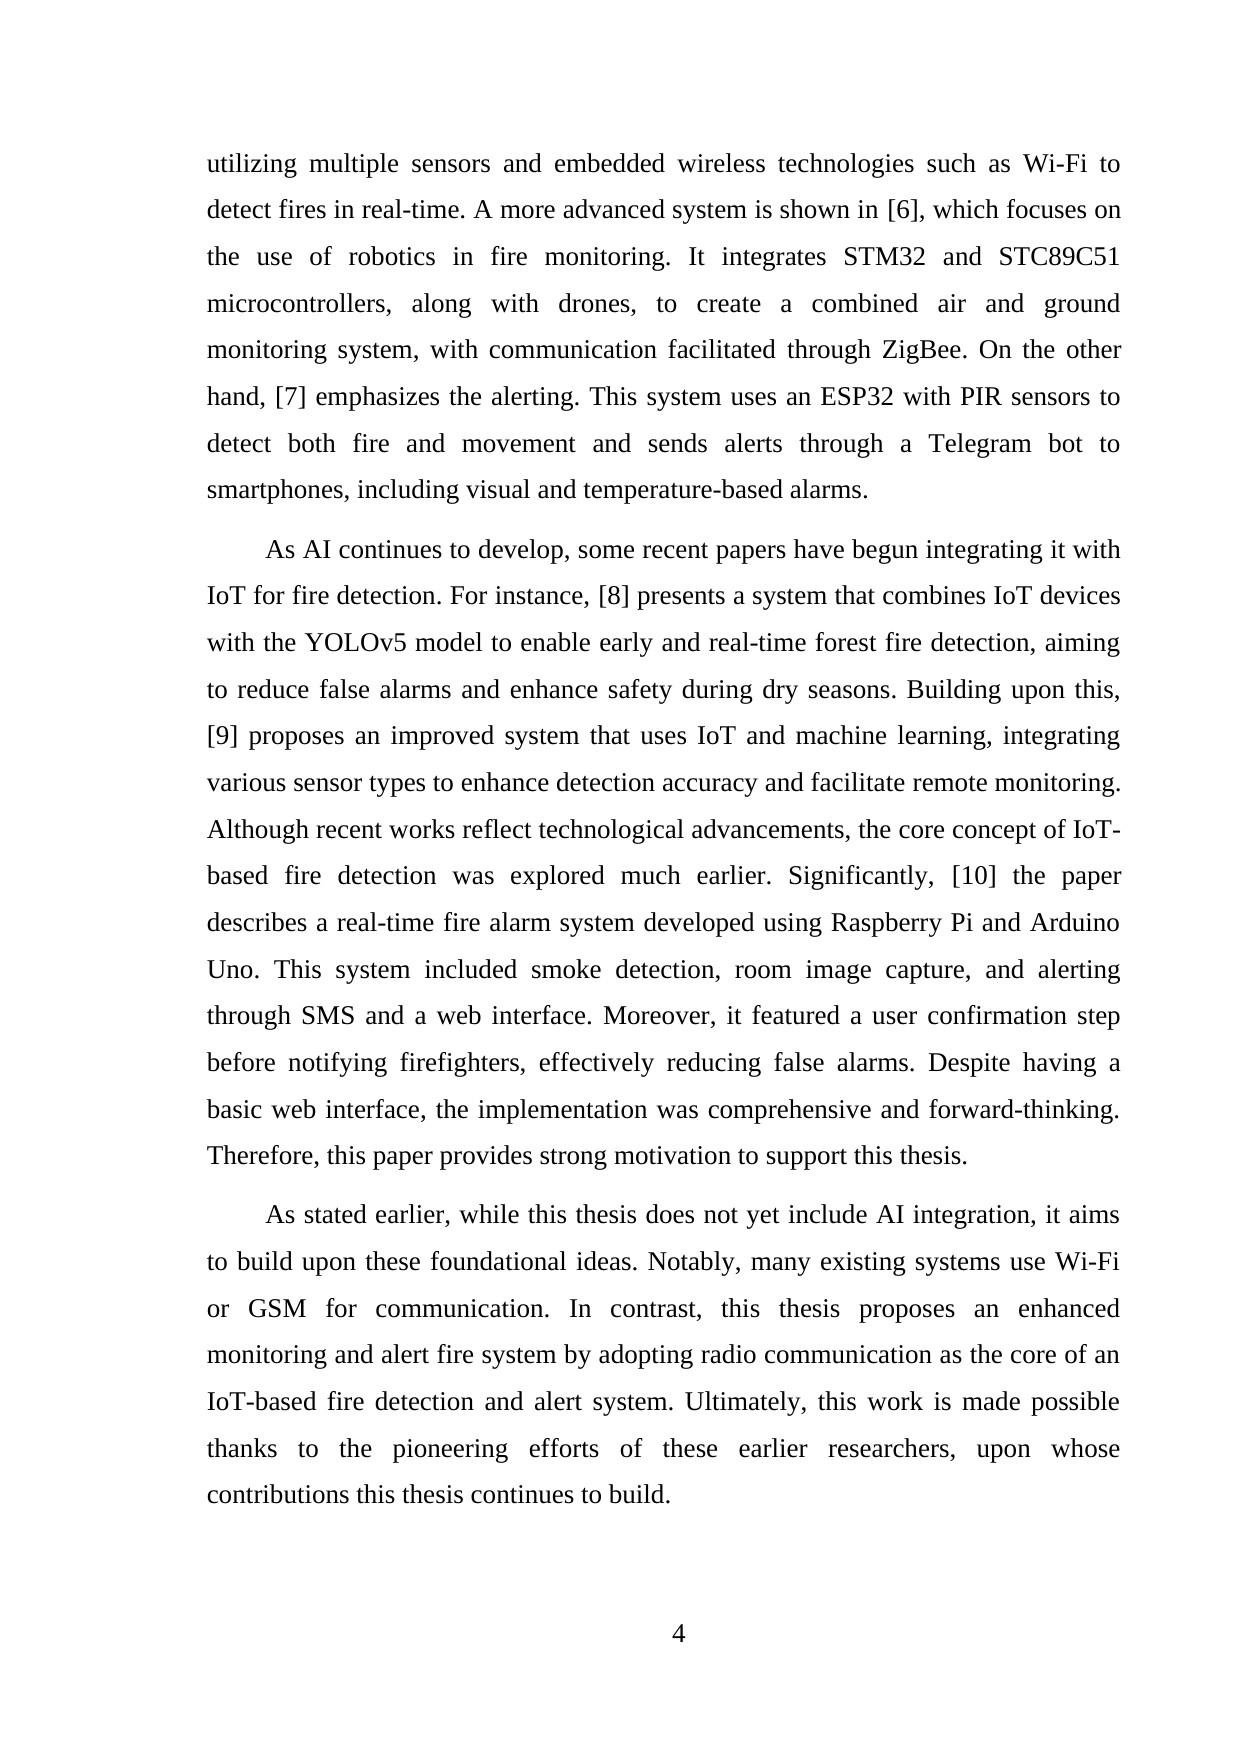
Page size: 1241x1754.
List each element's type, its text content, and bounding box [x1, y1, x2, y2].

text As stated earlier, while this thesis does not yet include AI integration, it aims to build upon these foundational ideas. Notably, many existing systems use Wi-Fi or GSM for communication. In contrast, this thesis proposes an enhanced monitoring and alert fire system by adopting radio communication as the core of an IoT-based fire detection and alert system. Ultimately, this work is made possible thanks to the pioneering efforts of these earlier researchers, upon whose contributions this thesis continues to build. [207, 1199, 1122, 1510]
text As AI continues to develop, some recent papers have begun integrating it with IoT for fire detection. For instance, presents a system that combines IoT devices with the YOLOv5 model to enable early and real-time forest fire detection, aiming to reduce false alarms and enhance safety during dry seasons. Building upon this, proposes an improved system that uses IoT and machine learning, integrating various sensor types to enhance detection accuracy and facilitate remote monitoring. Although recent works reflect technological advancements, the core concept of IoT-based fire detection was explored much earlier. Significantly, the paper describes a real-time fire alarm system developed using Raspberry Pi and Arduino Uno. This system included smoke detection, room image capture, and alerting through SMS and a web interface. Moreover, it featured a user confirmation step before notifying firefighters, effectively reducing false alarms. Despite having a basic web interface, the implementation was comprehensive and forward-thinking. Therefore, this paper provides strong motivation to support this thesis. [207, 533, 1122, 1171]
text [207, 147, 1122, 505]
